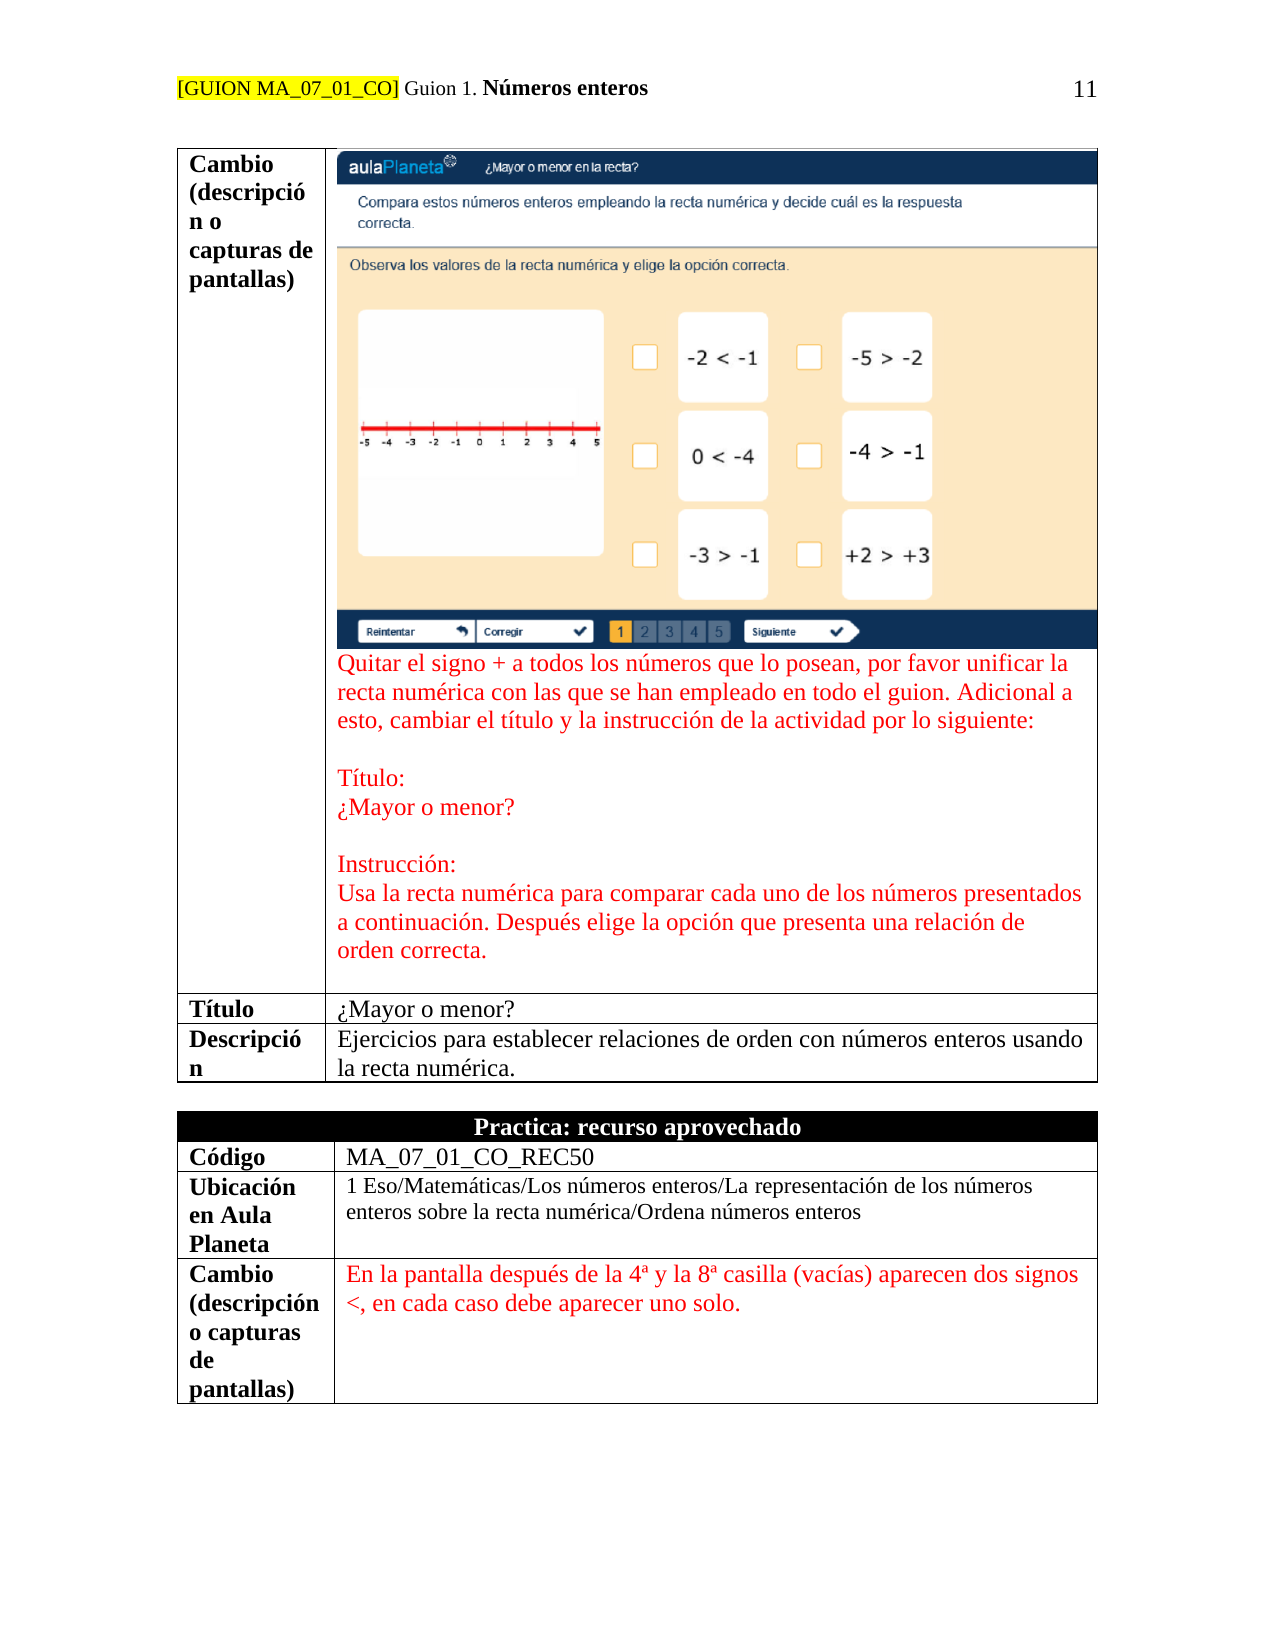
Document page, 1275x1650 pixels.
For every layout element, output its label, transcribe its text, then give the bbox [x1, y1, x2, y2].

table_cell Descripción [178, 1024, 325, 1081]
table_cell Ubicación en Aula Planeta [178, 1172, 334, 1258]
table_cell ¿Mayor o menor? [326, 994, 1097, 1023]
table_cell Código [178, 1142, 334, 1171]
table_cell Quitar el signo + a todos los números que lo posean, por favor unificar la recta numérica con las que se han empleado en todo el guion. Adicional a esto, cambiar el título y la instrucción de la actividad por lo siguiente: Título: ¿Mayor o menor? Instrucción: Usa la recta numérica para comparar cada uno de los números presentados a continuación. Después elige la opción que presenta una relación de orden correcta. [326, 149, 1097, 993]
table_header Practica: recurso aprovechado [178, 1112, 1097, 1141]
table_cell Título [178, 994, 325, 1023]
table_cell Ejercicios para establecer relaciones de orden con números enteros usando la recta numérica. [326, 1024, 1097, 1081]
table_cell En la pantalla después de la 4ª y la 8ª casilla (vacías) aparecen dos signos <, en cada caso debe aparecer uno solo. [335, 1259, 1097, 1403]
table_cell MA_07_01_CO_REC50 [335, 1142, 1097, 1171]
table_cell Cambio (descripción o capturas de pantallas) [178, 149, 325, 993]
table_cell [178, 1259, 334, 1403]
picture [337, 148, 1098, 649]
table_cell 1 Eso/Matemáticas/Los números enteros/La representación de los números enteros sobre la recta numérica/Ordena números enteros [335, 1172, 1097, 1258]
